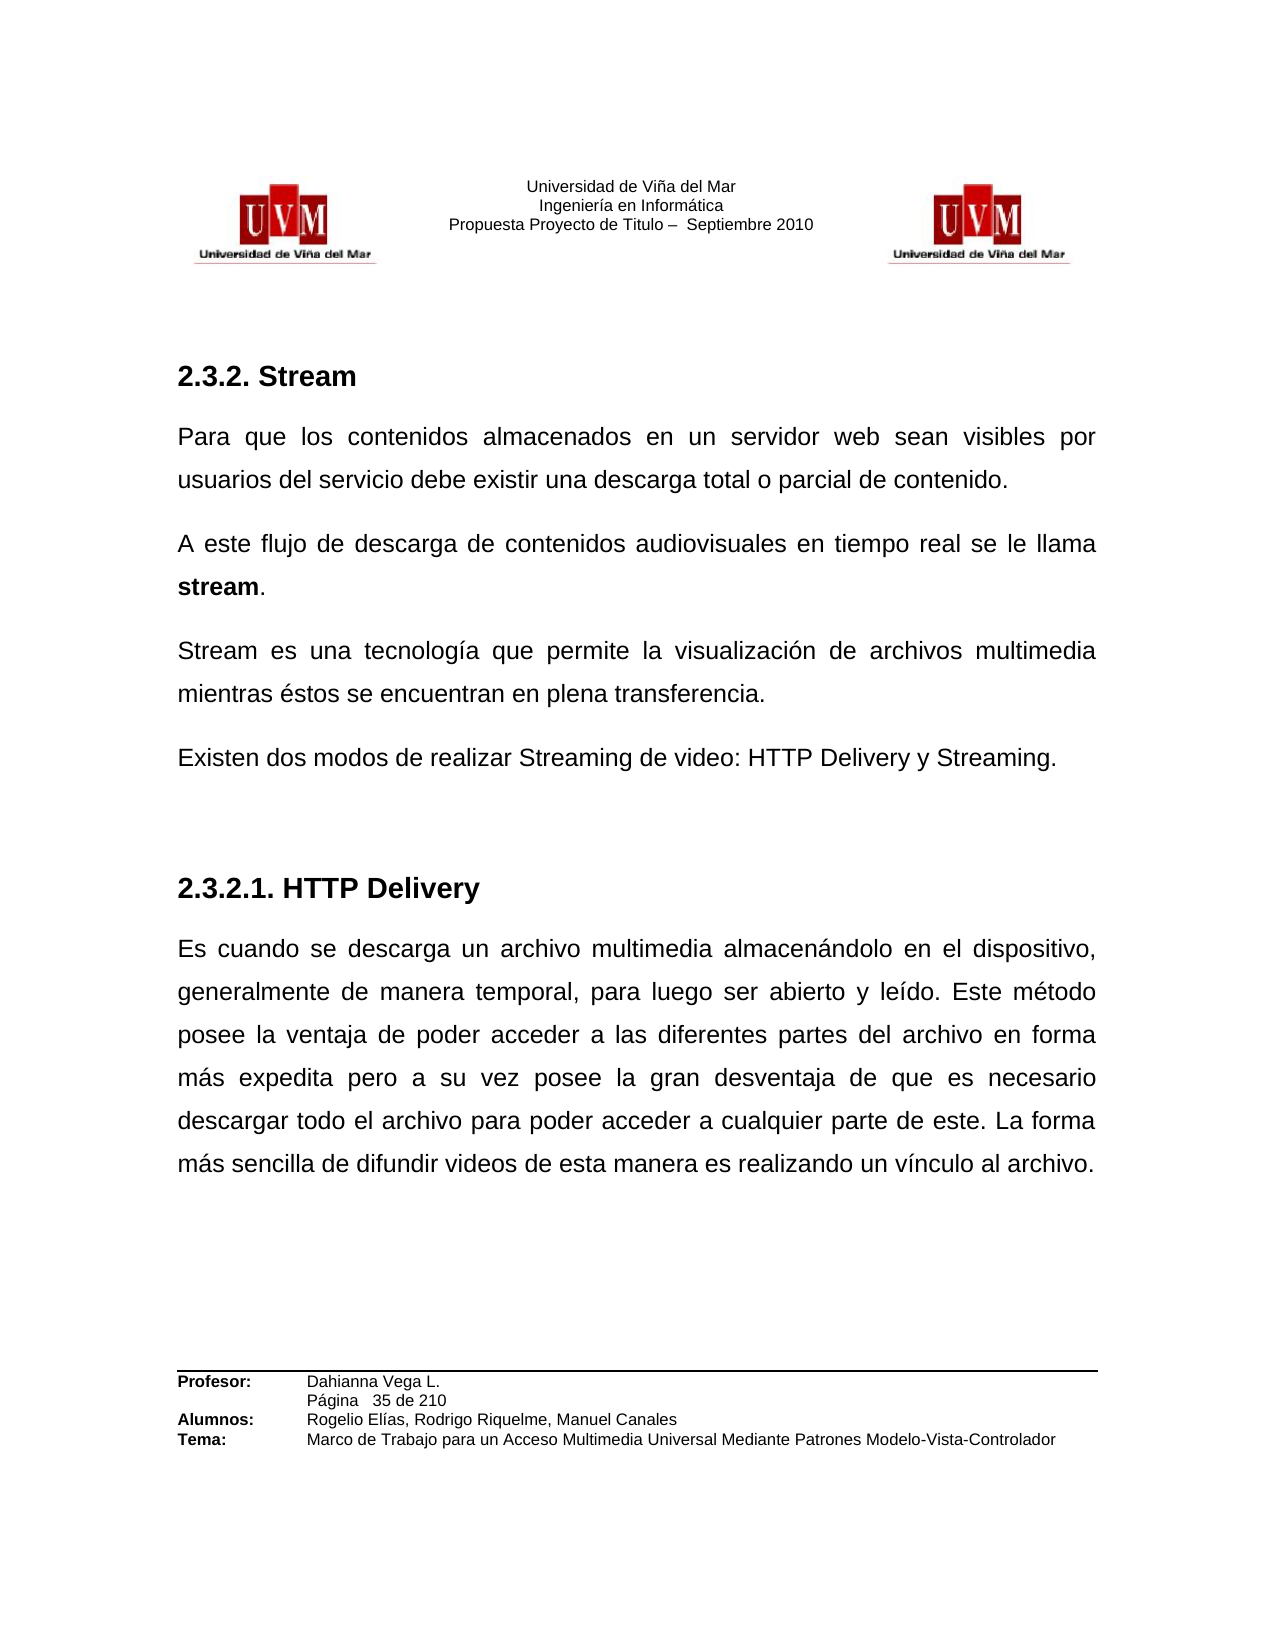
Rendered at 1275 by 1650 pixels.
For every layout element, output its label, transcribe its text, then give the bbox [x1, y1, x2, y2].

text A este flujo de descarga de contenidos audiovisuales en tiempo real se le llama stream. [177, 529, 1098, 601]
subtitle 2.3.2. Stream [177, 359, 1098, 392]
subtitle 2.3.2.1. HTTP Delivery [177, 871, 1098, 904]
text Para que los contenidos almacenados en un servidor web sean visibles por usuarios del servicio debe existir una descarga total o parcial de contenido. [177, 422, 1098, 493]
text Es cuando se descarga un archivo multimedia almacenándolo en el dispositivo, generalmente de manera temporal, para luego ser abierto y leído. Este método posee la ventaja de poder acceder a las diferentes partes del archivo en forma más expedita pero a su vez posee la gran desventaja de que es necesario descargar todo el archivo para poder acceder a cualquier parte de este. La forma más sencilla de difundir videos de esta manera es realizando un vínculo al archivo. [177, 934, 1098, 1178]
text Existen dos modos de realizar Streaming de video: HTTP Delivery y Streaming. [177, 743, 1098, 772]
text Stream es una tecnología que permite la visualización de archivos multimedia mientras éstos se encuentran en plena transferencia. [177, 636, 1098, 708]
picture [177, 176, 390, 267]
picture [871, 176, 1084, 267]
